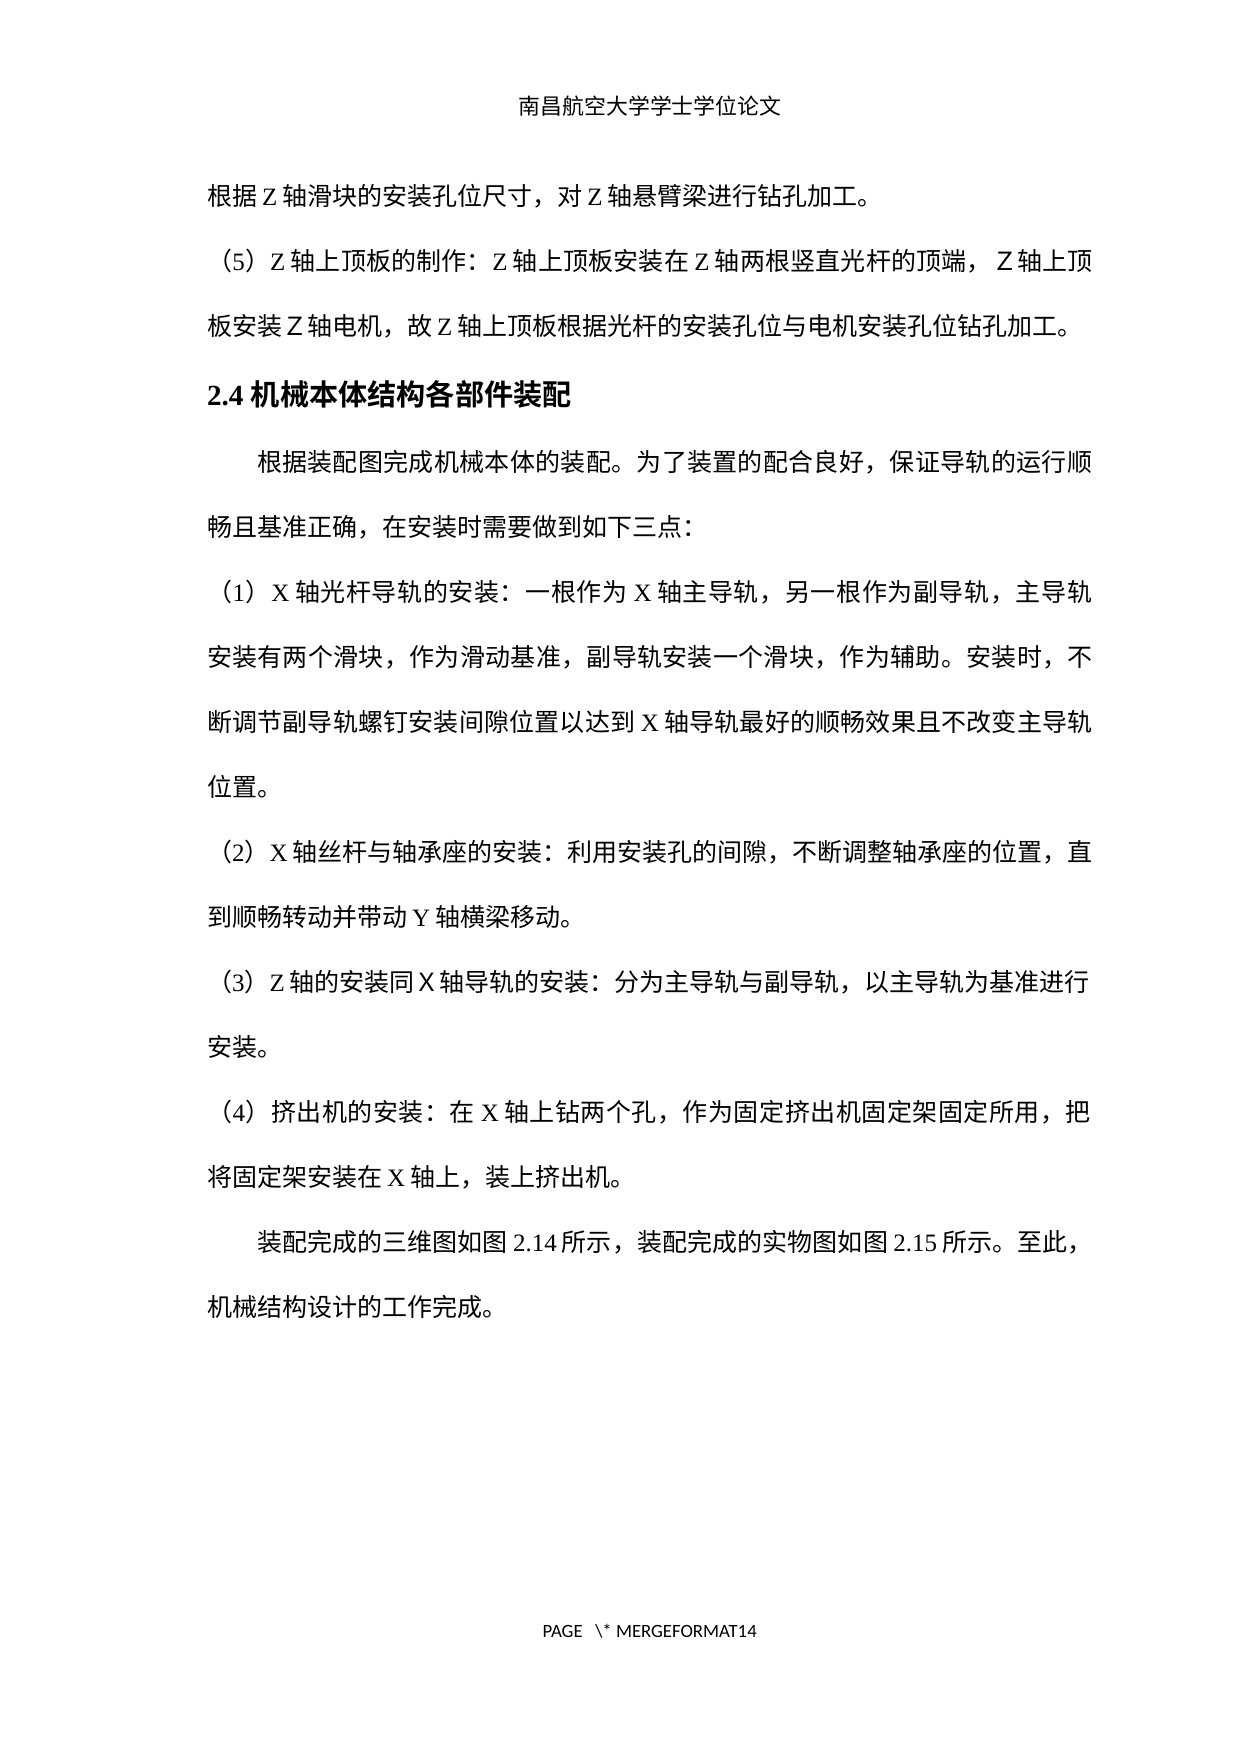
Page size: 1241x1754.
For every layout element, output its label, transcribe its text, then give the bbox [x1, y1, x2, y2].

text （4）挤出机的安装：在X轴上钻两个孔，作为固定挤出机固定架固定所用，把将固定架安装在X轴上，装上挤出机。 [207, 1078, 1092, 1208]
text （5）Z轴上顶板的制作：Z轴上顶板安装在Z轴两根竖直光杆的顶端，Ｚ轴上顶板安装Ｚ轴电机，故Z轴上顶板根据光杆的安装孔位与电机安装孔位钻孔加工。 [207, 227, 1092, 357]
text （2）X轴丝杆与轴承座的安装：利用安装孔的间隙，不断调整轴承座的位置，直到顺畅转动并带动Y轴横梁移动。 [207, 818, 1092, 948]
subtitle 2.4 机械本体结构各部件装配 [207, 360, 1092, 425]
text （3）Z轴的安装同Ｘ轴导轨的安装：分为主导轨与副导轨，以主导轨为基准进行安装。 [207, 948, 1092, 1078]
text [207, 162, 1092, 227]
text 根据装配图完成机械本体的装配。为了装置的配合良好，保证导轨的运行顺畅且基准正确，在安装时需要做到如下三点： [207, 428, 1092, 558]
text 装配完成的三维图如图2.14所示，装配完成的实物图如图2.15所示。至此，机械结构设计的工作完成。 [207, 1208, 1092, 1338]
text （1）X轴光杆导轨的安装：一根作为X轴主导轨，另一根作为副导轨，主导轨安装有两个滑块，作为滑动基准，副导轨安装一个滑块，作为辅助。安装时，不断调节副导轨螺钉安装间隙位置以达到X轴导轨最好的顺畅效果且不改变主导轨位置。 [207, 558, 1092, 818]
